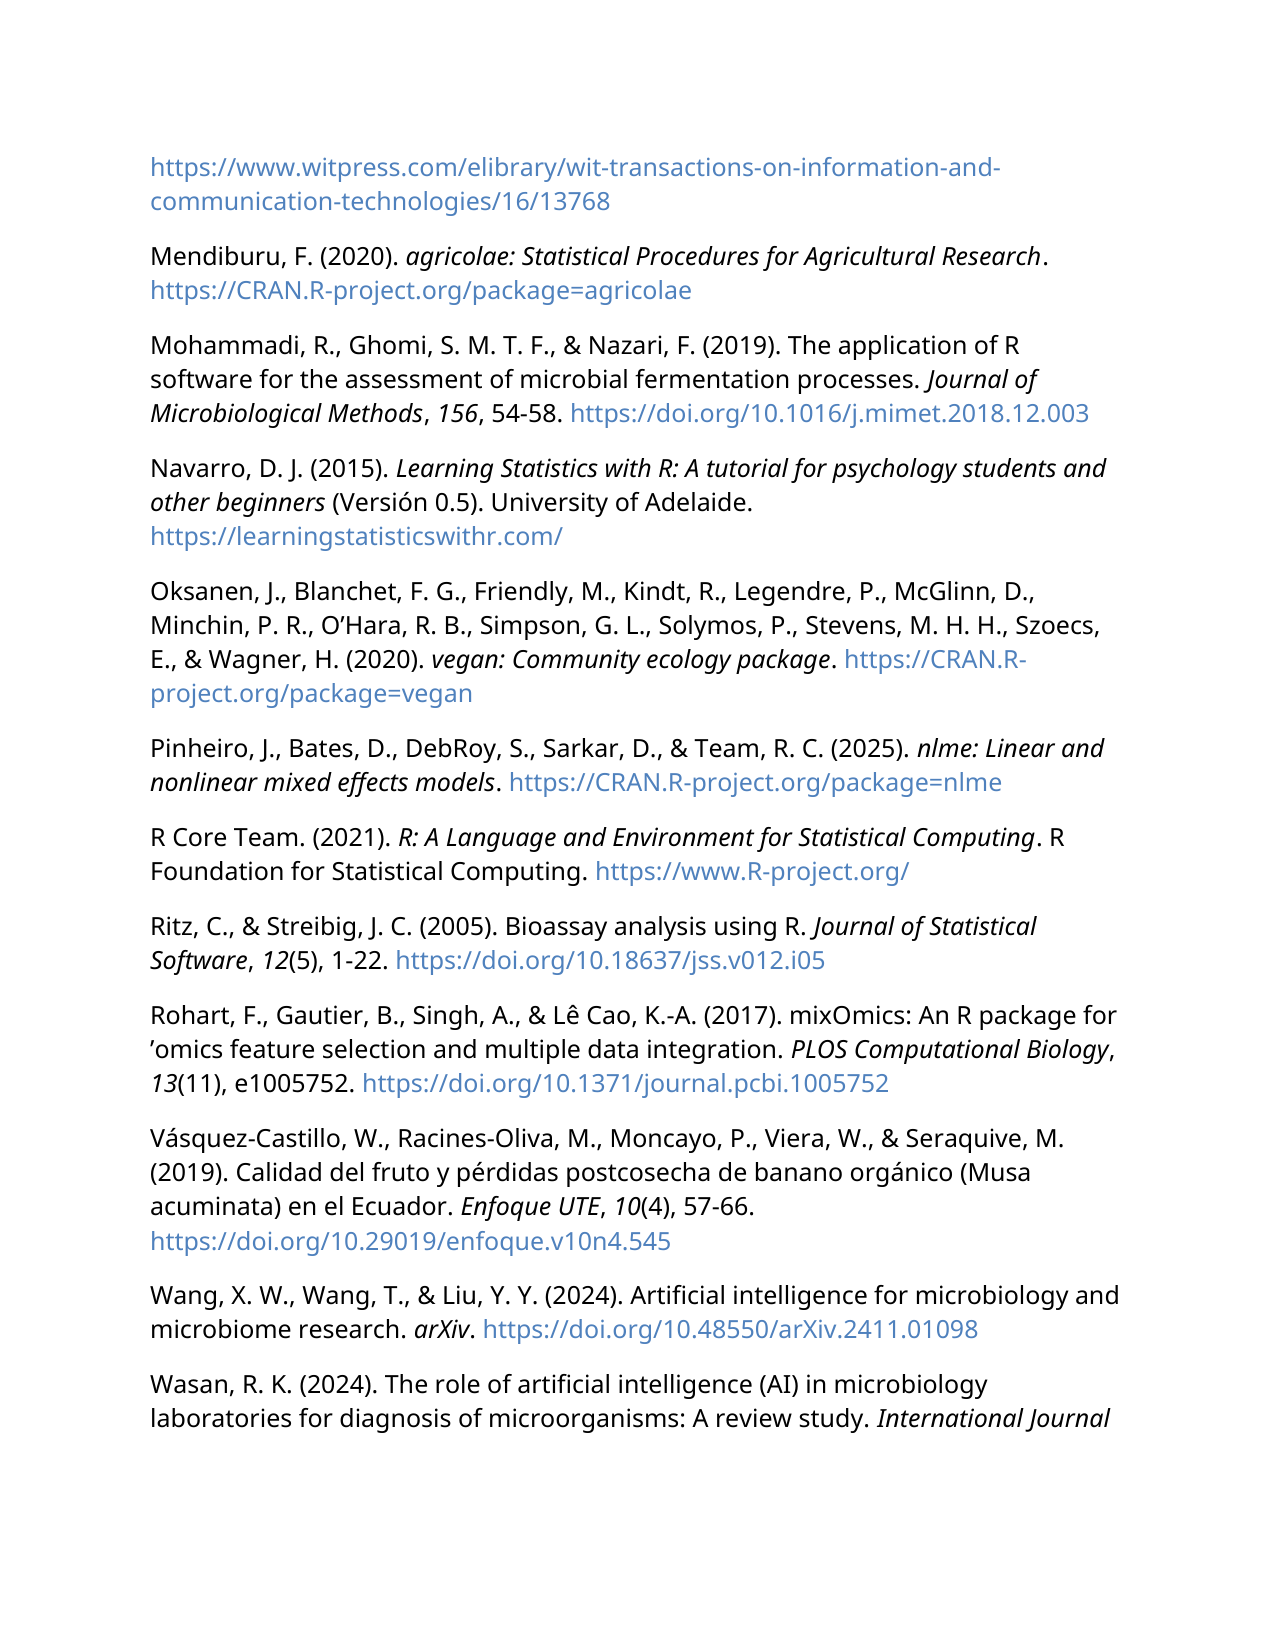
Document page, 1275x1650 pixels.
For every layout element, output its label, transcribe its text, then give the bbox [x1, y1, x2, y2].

text Oksanen, J., Blanchet, F. G., Friendly, M., Kindt, R., Legendre, P., McGlinn, D., Minchin, P. R., O’Hara, R. B., Simpson, G. L., Solymos, P., Stevens, M. H. H., Szoecs, E., & Wagner, H. (2020). vegan: Community ecology package. https://CRAN.R-project.org/package=vegan [150, 574, 1125, 710]
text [150, 1367, 1125, 1435]
text Mohammadi, R., Ghomi, S. M. T. F., & Nazari, F. (2019). The application of R software for the assessment of microbial fermentation processes. Journal of Microbiological Methods, 156, 54-58. https://doi.org/10.1016/j.mimet.2018.12.003 [150, 328, 1125, 430]
text Rohart, F., Gautier, B., Singh, A., & Lê Cao, K.-A. (2017). mixOmics: An R package for ’omics feature selection and multiple data integration. PLOS Computational Biology, 13(11), e1005752. https://doi.org/10.1371/journal.pcbi.1005752 [150, 998, 1125, 1100]
text Vásquez-Castillo, W., Racines-Oliva, M., Moncayo, P., Viera, W., & Seraquive, M. (2019). Calidad del fruto y pérdidas postcosecha de banano orgánico (Musa acuminata) en el Ecuador. Enfoque UTE, 10(4), 57-66. https://doi.org/10.29019/enfoque.v10n4.545 [150, 1121, 1125, 1257]
text R Core Team. (2021). R: A Language and Environment for Statistical Computing. R Foundation for Statistical Computing. https://www.R-project.org/ [150, 820, 1125, 888]
text Mendiburu, F. (2020). agricolae: Statistical Procedures for Agricultural Research. https://CRAN.R-project.org/package=agricolae [150, 239, 1125, 307]
text Wang, X. W., Wang, T., & Liu, Y. Y. (2024). Artificial intelligence for microbiology and microbiome research. arXiv. https://doi.org/10.48550/arXiv.2411.01098 [150, 1278, 1125, 1346]
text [150, 150, 1125, 218]
text Pinheiro, J., Bates, D., DebRoy, S., Sarkar, D., & Team, R. C. (2025). nlme: Linear and nonlinear mixed effects models. https://CRAN.R-project.org/package=nlme [150, 731, 1125, 799]
text Navarro, D. J. (2015). Learning Statistics with R: A tutorial for psychology students and other beginners (Versión 0.5). University of Adelaide. https://learningstatisticswithr.com/ [150, 451, 1125, 553]
text Ritz, C., & Streibig, J. C. (2005). Bioassay analysis using R. Journal of Statistical Software, 12(5), 1-22. https://doi.org/10.18637/jss.v012.i05 [150, 909, 1125, 977]
